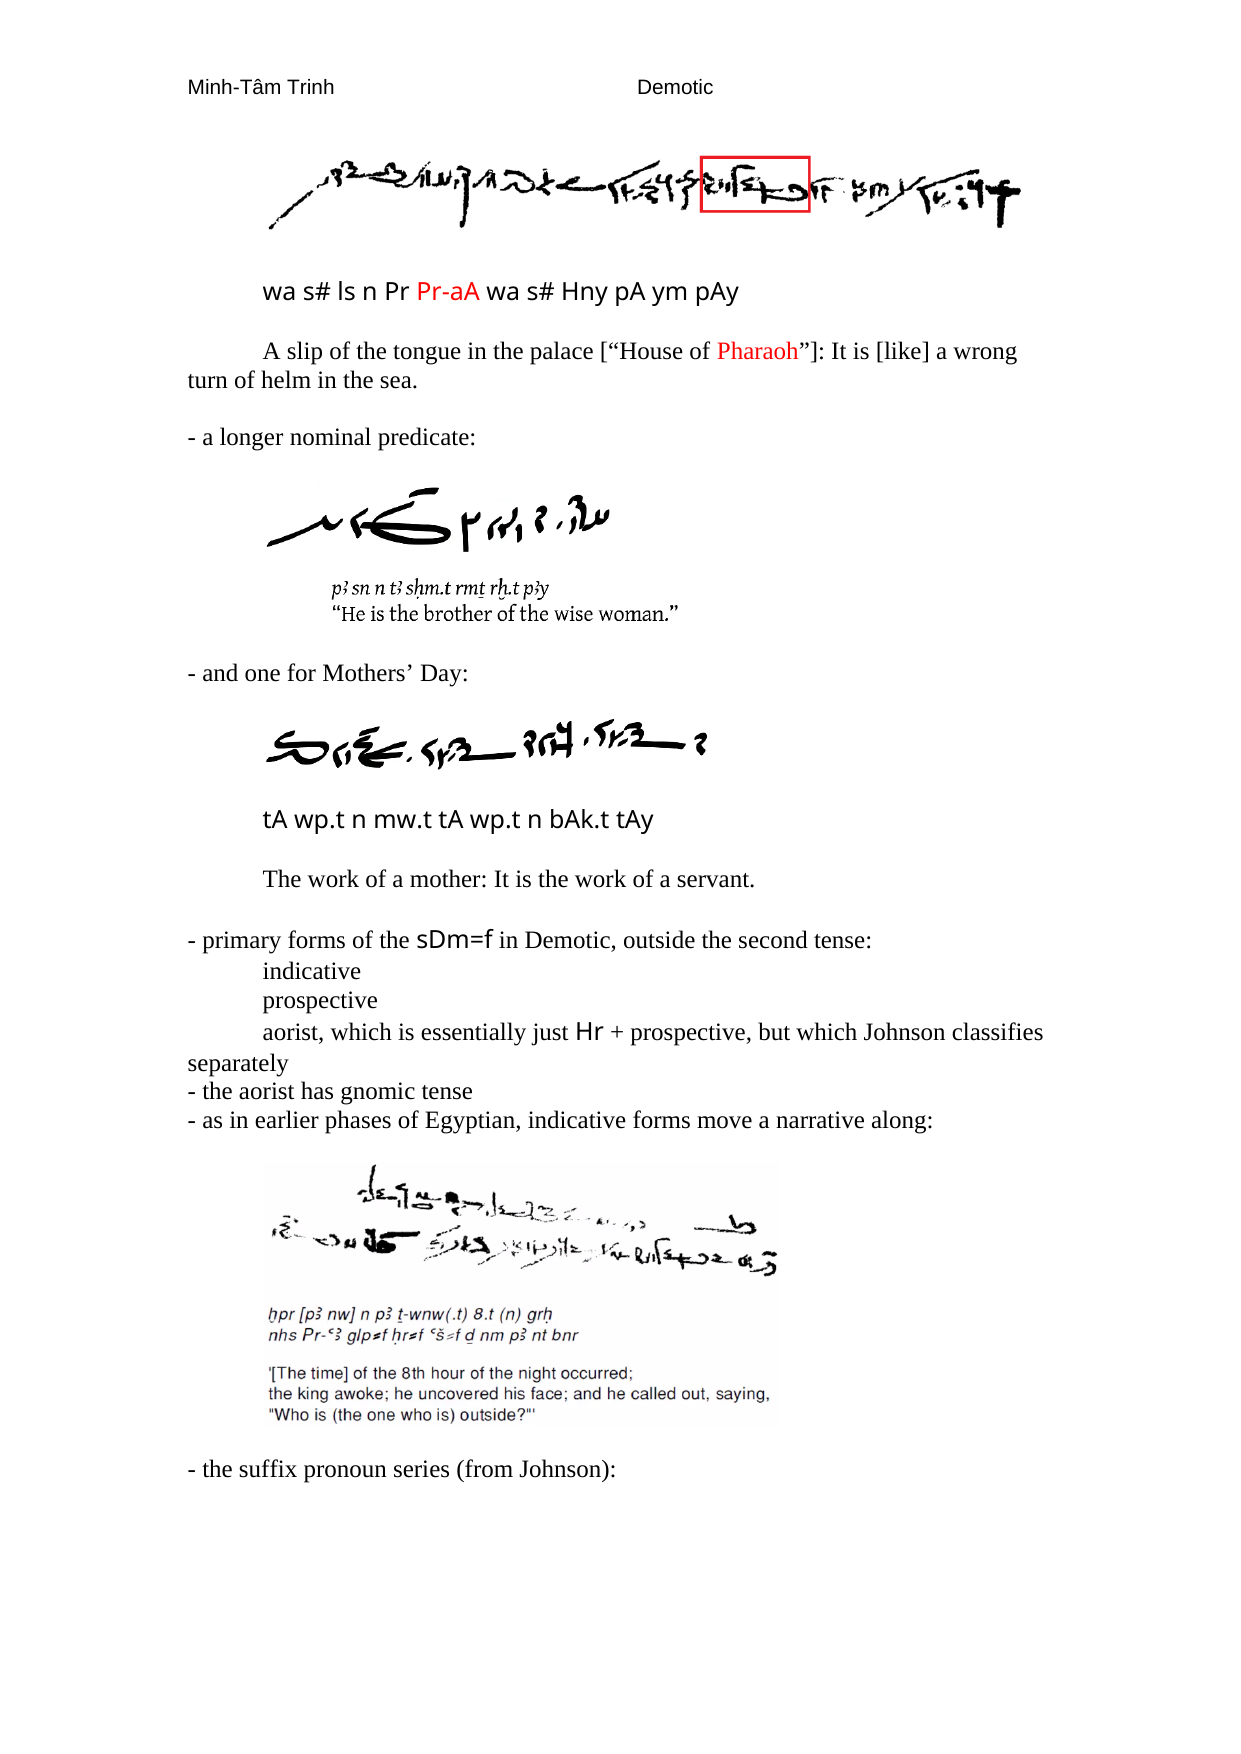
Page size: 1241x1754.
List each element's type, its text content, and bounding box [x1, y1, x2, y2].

picture [262, 1162, 782, 1426]
text indicative [187, 956, 1053, 985]
text - the suffix pronoun series (from Johnson): [187, 1454, 1053, 1483]
text aorist, which is essentially just Hr + prospective, but which Johnson classifies separately [187, 1014, 1053, 1076]
text tA wp.t n mw.t tA wp.t n bAk.t tAy [187, 802, 1053, 836]
text The work of a mother: It is the work of a servant. [187, 864, 1053, 893]
text - a longer nominal predicate: [187, 422, 1053, 451]
text A slip of the tongue in the palace [“House of Pharaoh”]: It is [like] a wrong turn of helm in the sea. [187, 336, 1053, 393]
text - and one for Mothers’ Day: [187, 658, 1053, 687]
text - the aorist has gnomic tense [187, 1076, 1053, 1105]
text prospective [187, 985, 1053, 1014]
picture [262, 479, 686, 630]
text - primary forms of the sDm=f in Demotic, outside the second tense: [187, 922, 1053, 956]
text - as in earlier phases of Egyptian, indicative forms move a narrative along: [187, 1105, 1053, 1134]
text wa s# ls n Pr Pr-aA wa s# Hny pA ym pAy [187, 273, 1053, 307]
picture [262, 716, 712, 773]
picture [262, 150, 1028, 245]
